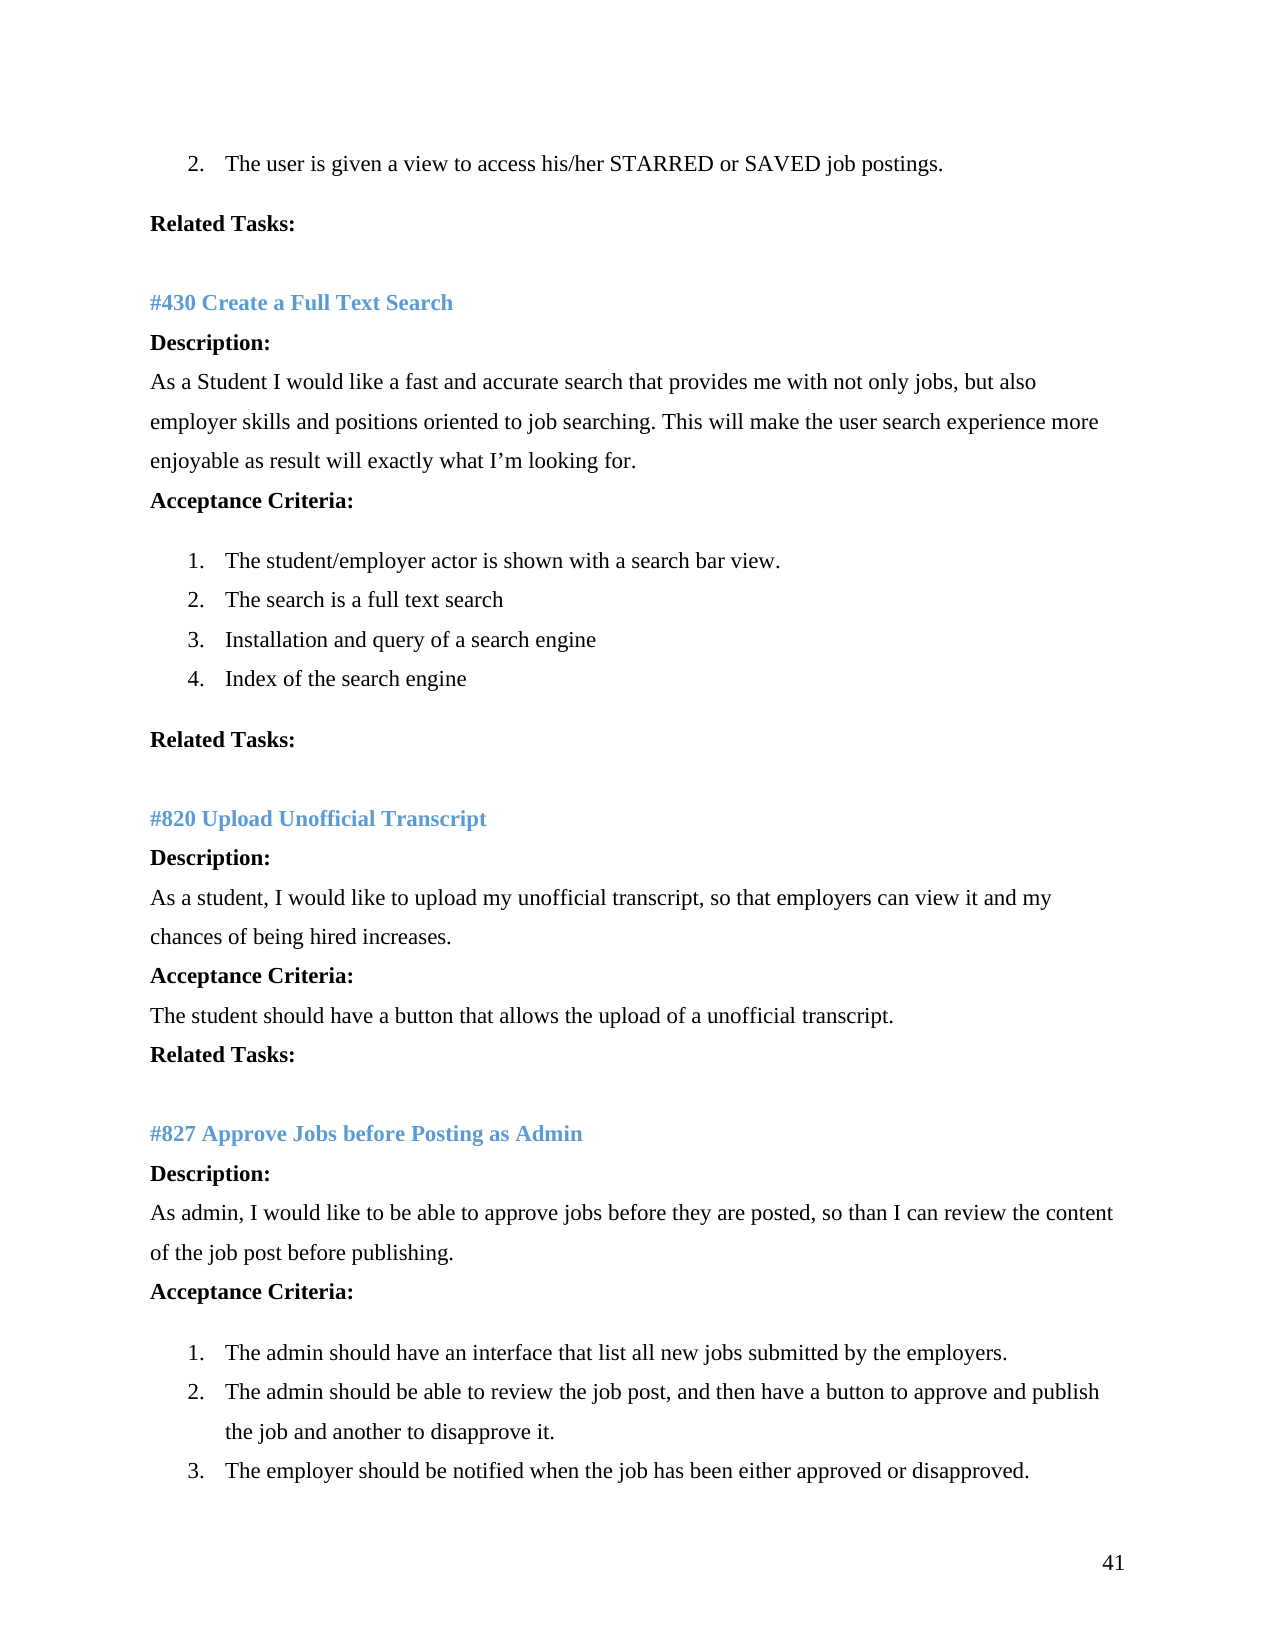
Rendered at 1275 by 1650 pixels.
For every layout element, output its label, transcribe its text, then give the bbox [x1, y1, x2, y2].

text The student should have a button that allows the upload of a unofficial transcript. [150, 1002, 1125, 1028]
text Description: [150, 1160, 1125, 1186]
list The admin should be able to review the job post, and then have a button to approve and publish the job and another to disapprove it. [187, 1378, 1125, 1444]
text Related Tasks: [150, 726, 1125, 752]
text #430 Create a Full Text Search [150, 289, 1125, 316]
text As admin, I would like to be able to approve jobs before they are posted, so than I can review the content of the job post before publishing. [150, 1199, 1125, 1265]
list The admin should have an interface that list all new jobs submitted by the employers. [187, 1339, 1125, 1365]
list The search is a full text search [187, 586, 1125, 613]
text #820 Upload Unofficial Transcript [150, 805, 1125, 831]
text Description: [150, 329, 1125, 355]
text Description: [150, 844, 1125, 871]
text Related Tasks: [150, 210, 1125, 237]
text Acceptance Criteria: [150, 487, 1125, 513]
text Acceptance Criteria: [150, 1278, 1125, 1305]
list The user is given a view to access his/her STARRED or SAVED job postings. [187, 150, 1125, 176]
list Installation and query of a search engine [187, 626, 1125, 652]
text As a Student I would like a fast and accurate search that provides me with not only jobs, but also employer skills and positions oriented to job searching. This will make the user search experience more enjoyable as result will exactly what I’m looking for. [150, 368, 1125, 473]
text Related Tasks: [150, 1042, 1125, 1068]
list Index of the search engine [187, 665, 1125, 692]
text As a student, I would like to upload my unofficial transcript, so that employers can view it and my chances of being hired increases. [150, 884, 1125, 949]
text #827 Approve Jobs before Posting as Admin [150, 1121, 1125, 1147]
list The student/employer actor is shown with a search bar view. [187, 547, 1125, 573]
text Acceptance Criteria: [150, 963, 1125, 989]
list The employer should be notified when the job has been either approved or disapproved. [187, 1457, 1125, 1483]
